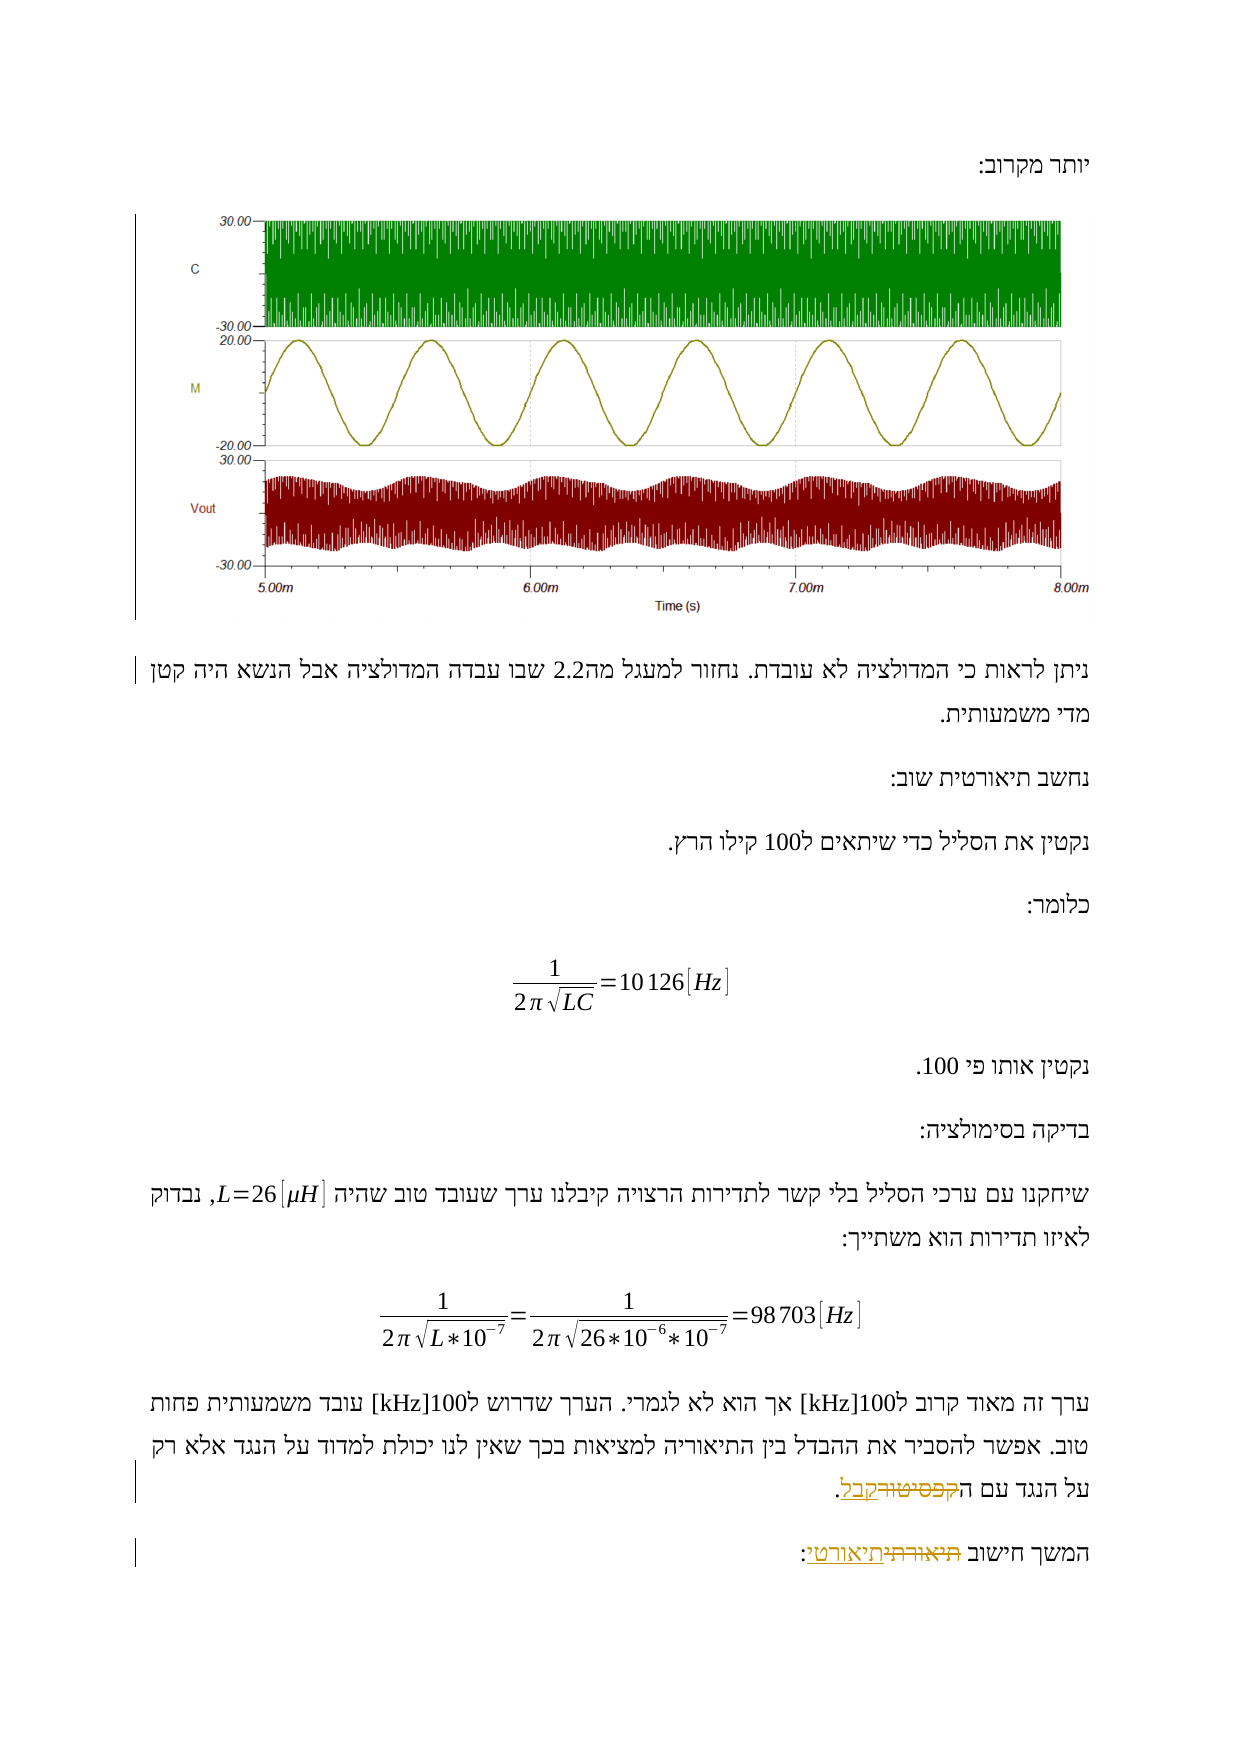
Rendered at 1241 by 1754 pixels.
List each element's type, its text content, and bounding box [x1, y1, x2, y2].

text נחשב תיאורטית שוב: [150, 763, 1090, 791]
text כלומר: [150, 891, 1090, 919]
text בדיקה בסימולציה: [150, 1115, 1090, 1143]
text המשך חישוב : [150, 1538, 1090, 1567]
text נקטין את הסליל כדי שיתאים ל100 קילו הרץ. [150, 827, 1090, 855]
text ערך זה מאוד קרוב ל100[kHz] אך הוא לא לגמרי. הערך שדרוש ל100[kHz] עובד משמעותית פחות טוב. אפשר להסביר את ההבדל בין התיאוריה למציאות בכך שאין לנו יכולת למדוד על הנגד אלא רק על הנגד עם ה. [150, 1388, 1090, 1503]
picture [188, 213, 1091, 621]
text ניתן לראות כי המדולציה לא עובדת. נחזור למעגל מה2.2 שבו עבדה המדולציה אבל הנשא היה קטן מדי משמעותית. [150, 656, 1090, 727]
text יותר מקרוב: [150, 150, 1090, 179]
text שיחקנו עם ערכי הסליל בלי קשר לתדירות הרצויה קיבלנו ערך שעובד טוב שהיה , נבדוק לאיזו תדירות הוא משתייך: [150, 1179, 1090, 1252]
text נקטין אותו פי 100. [150, 1051, 1090, 1079]
